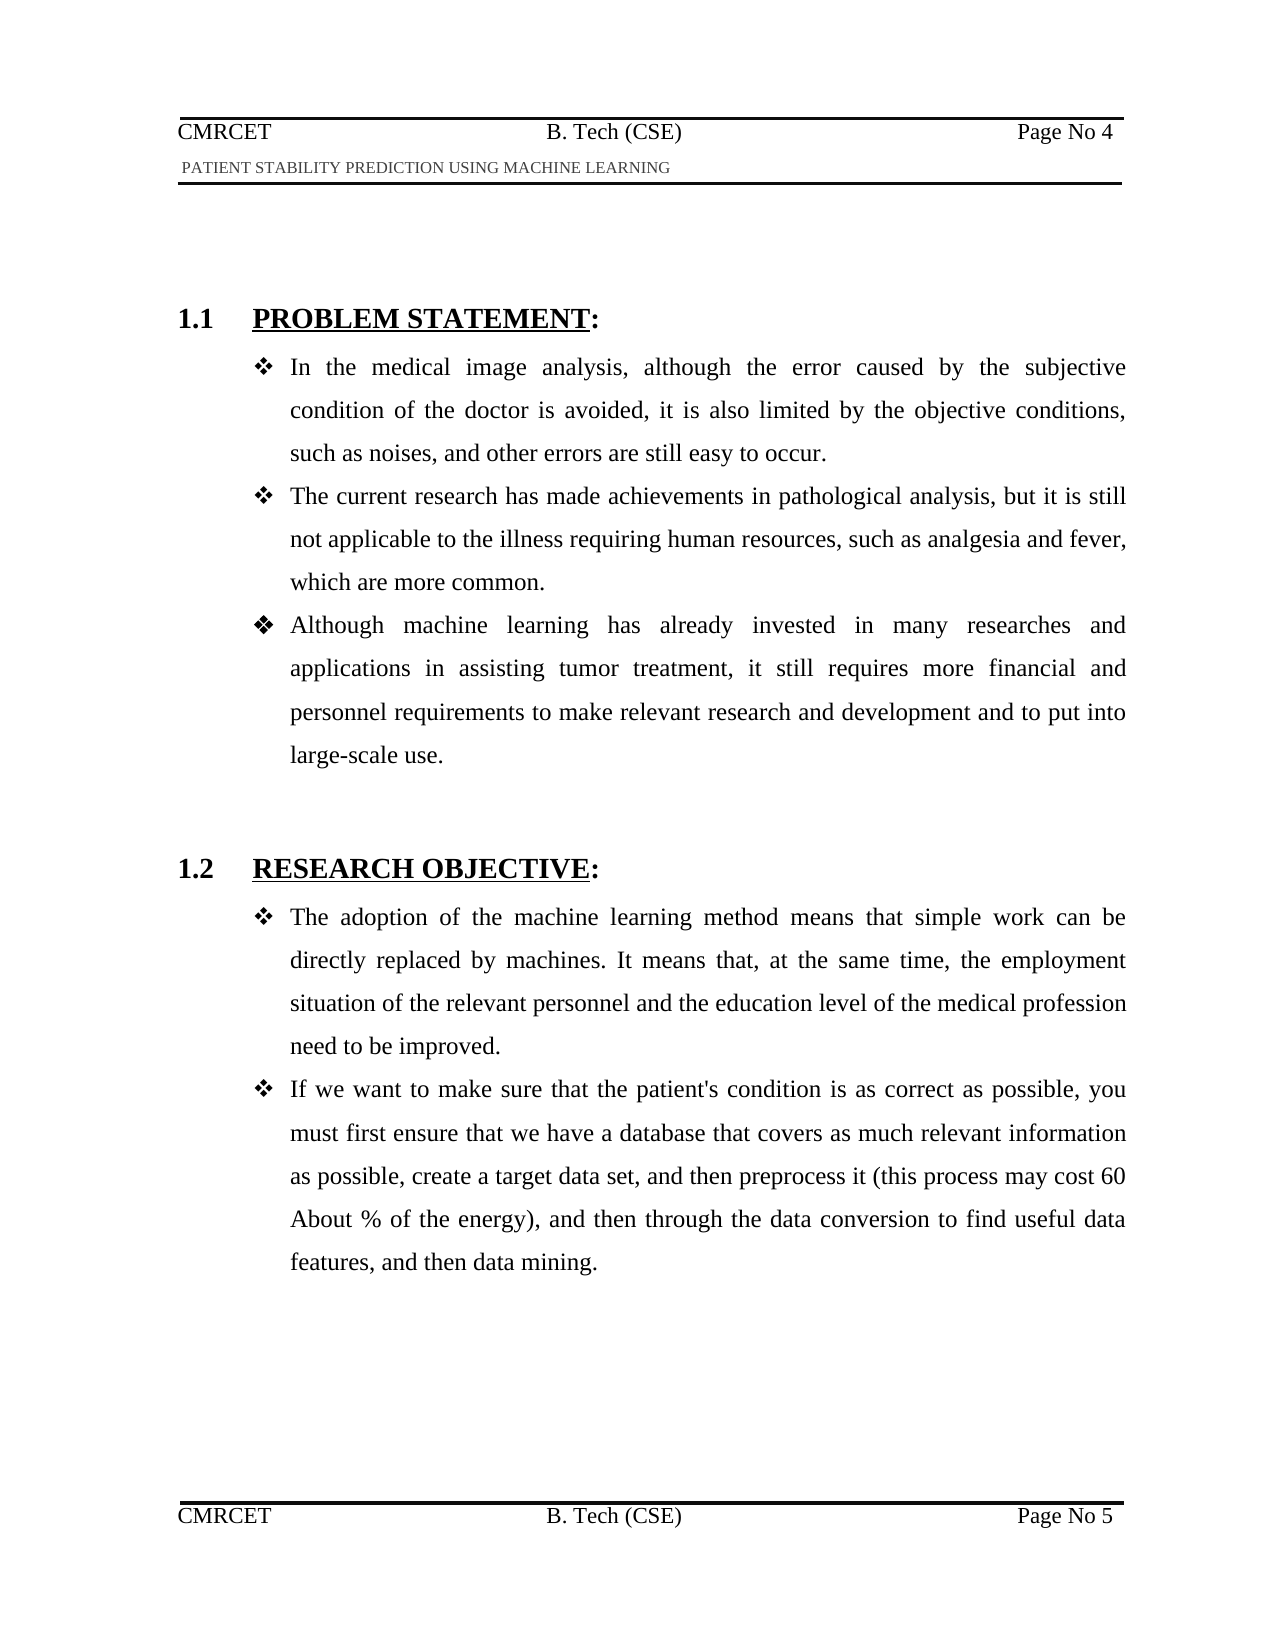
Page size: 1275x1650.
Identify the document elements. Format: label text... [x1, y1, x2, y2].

list In the medical image analysis, although the error caused by the subjective condition of the doctor is avoided, it is also limited by the objective conditions, such as noises, and other errors are still easy to occur. [252, 352, 1127, 467]
list RESEARCH OBJECTIVE: [177, 852, 1127, 885]
list The adoption of the machine learning method means that simple work can be directly replaced by machines. It means that, at the same time, the employment situation of the relevant personnel and the education level of the medical profession need to be improved. [252, 902, 1127, 1060]
list If we want to make sure that the patient's condition is as correct as possible, you must first ensure that we have a database that covers as much relevant information as possible, create a target data set, and then preprocess it (this process may cost 60 About % of the energy), and then through the data conversion to find useful data features, and then data mining. [252, 1074, 1127, 1276]
list The current research has made achievements in pathological analysis, but it is still not applicable to the illness requiring human resources, such as analgesia and fever, which are more common. [252, 481, 1127, 596]
text CMRCET B. Tech (CSE) Page No 5 [177, 1502, 1127, 1529]
list Although machine learning has already invested in many researches and applications in assisting tumor treatment, it still requires more financial and personnel requirements to make relevant research and development and to put into large-scale use. [252, 610, 1127, 768]
text CMRCET B. Tech (CSE) Page No 4 [177, 118, 1127, 144]
list PROBLEM STATEMENT: [177, 301, 1127, 335]
text PATIENT STABILITY PREDICTION USING MACHINE LEARNING [177, 158, 1127, 177]
